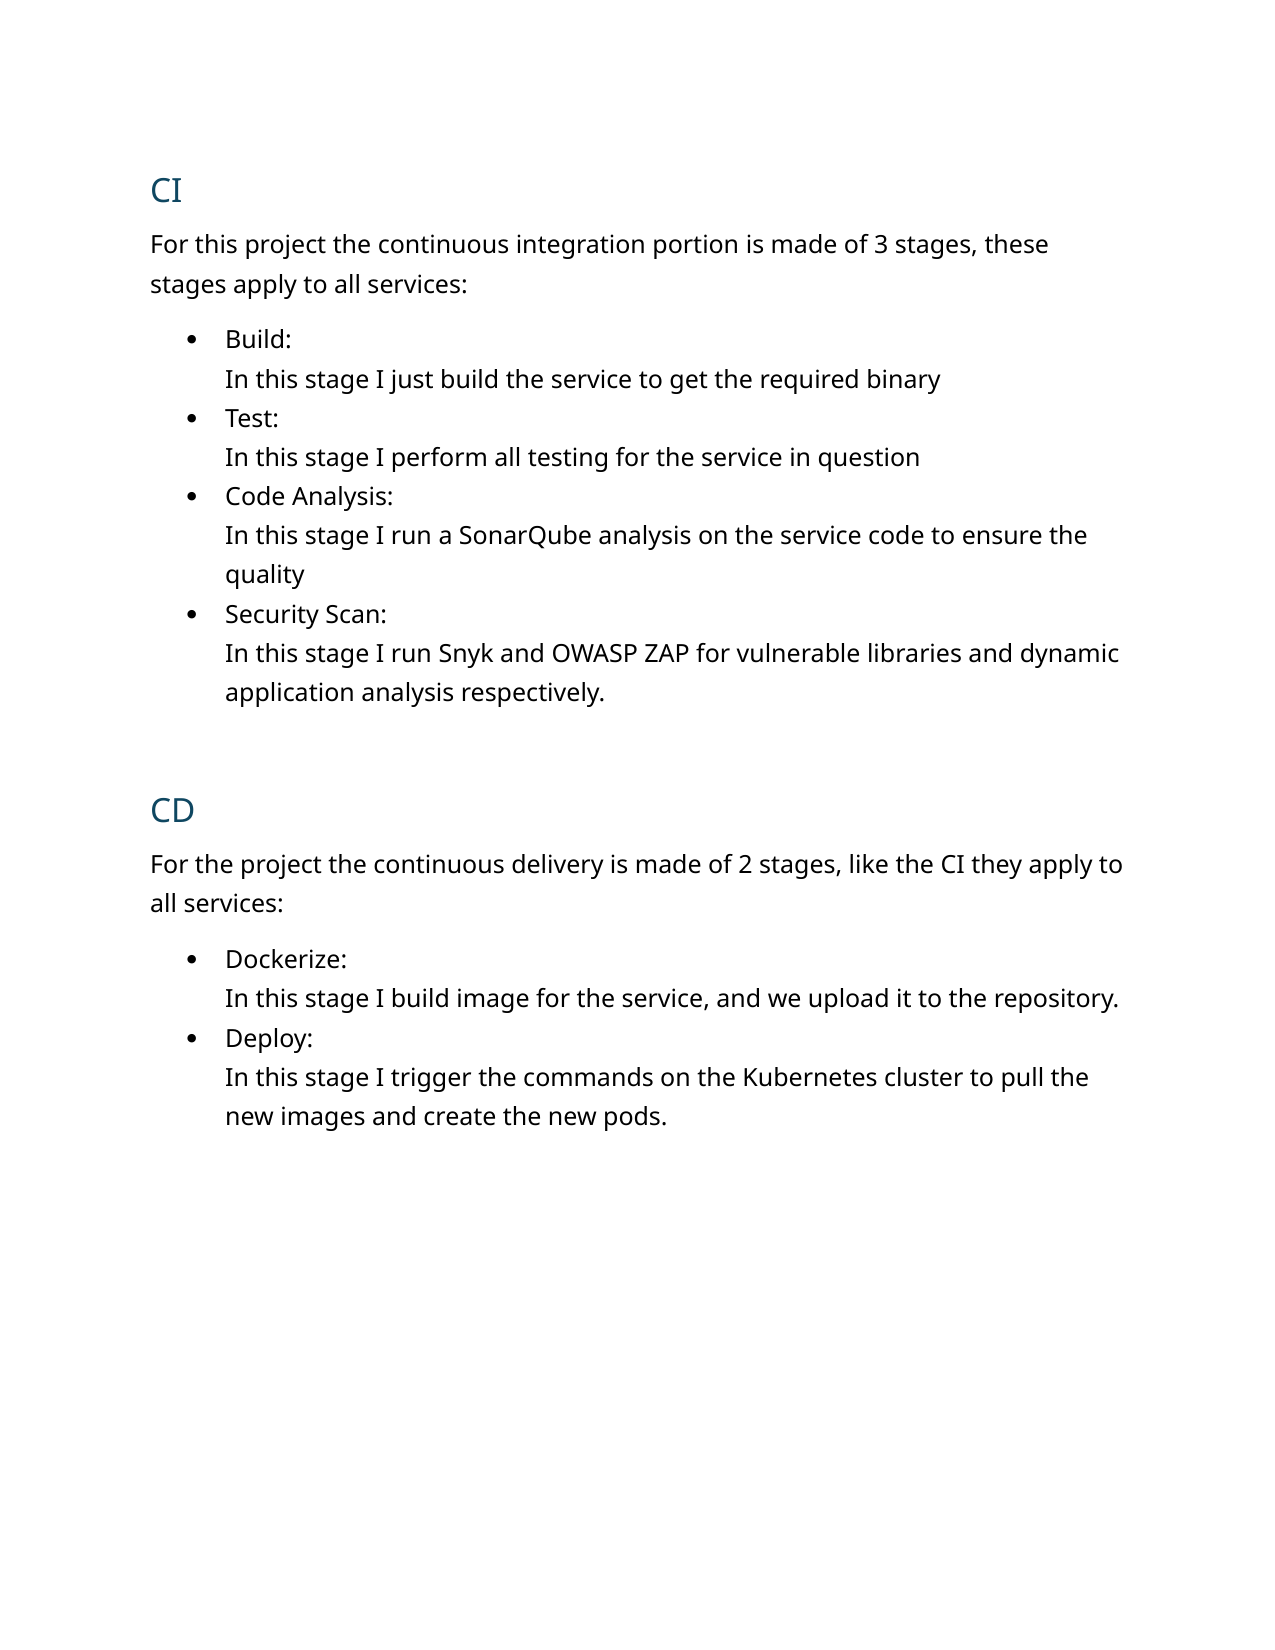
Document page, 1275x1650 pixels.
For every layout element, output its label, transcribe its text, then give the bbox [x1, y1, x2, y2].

list In this stage I run a SonarQube analysis on the service code to ensure the quality [225, 518, 1125, 591]
list In this stage I run Snyk and OWASP ZAP for vulnerable libraries and dynamic application analysis respectively. [225, 636, 1125, 709]
list Test: [187, 401, 1125, 434]
list In this stage I trigger the commands on the Kubernetes cluster to pull the new images and create the new pods. [225, 1059, 1125, 1133]
list In this stage I perform all testing for the service in question [225, 440, 1125, 474]
list Code Analysis: [187, 479, 1125, 513]
list In this stage I build image for the service, and we upload it to the repository. [225, 981, 1125, 1015]
list In this stage I just build the service to get the required binary [225, 361, 1125, 395]
subtitle CI [150, 167, 1125, 212]
list Build: [187, 322, 1125, 356]
list Deploy: [187, 1020, 1125, 1054]
text For the project the continuous delivery is made of 2 stages, like the CI they apply to all services: [150, 847, 1125, 920]
list Security Scan: [187, 596, 1125, 630]
text For this project the continuous integration portion is made of 3 stages, these stages apply to all services: [150, 227, 1125, 300]
list Dockerize: [187, 942, 1125, 976]
subtitle CD [150, 786, 1125, 832]
